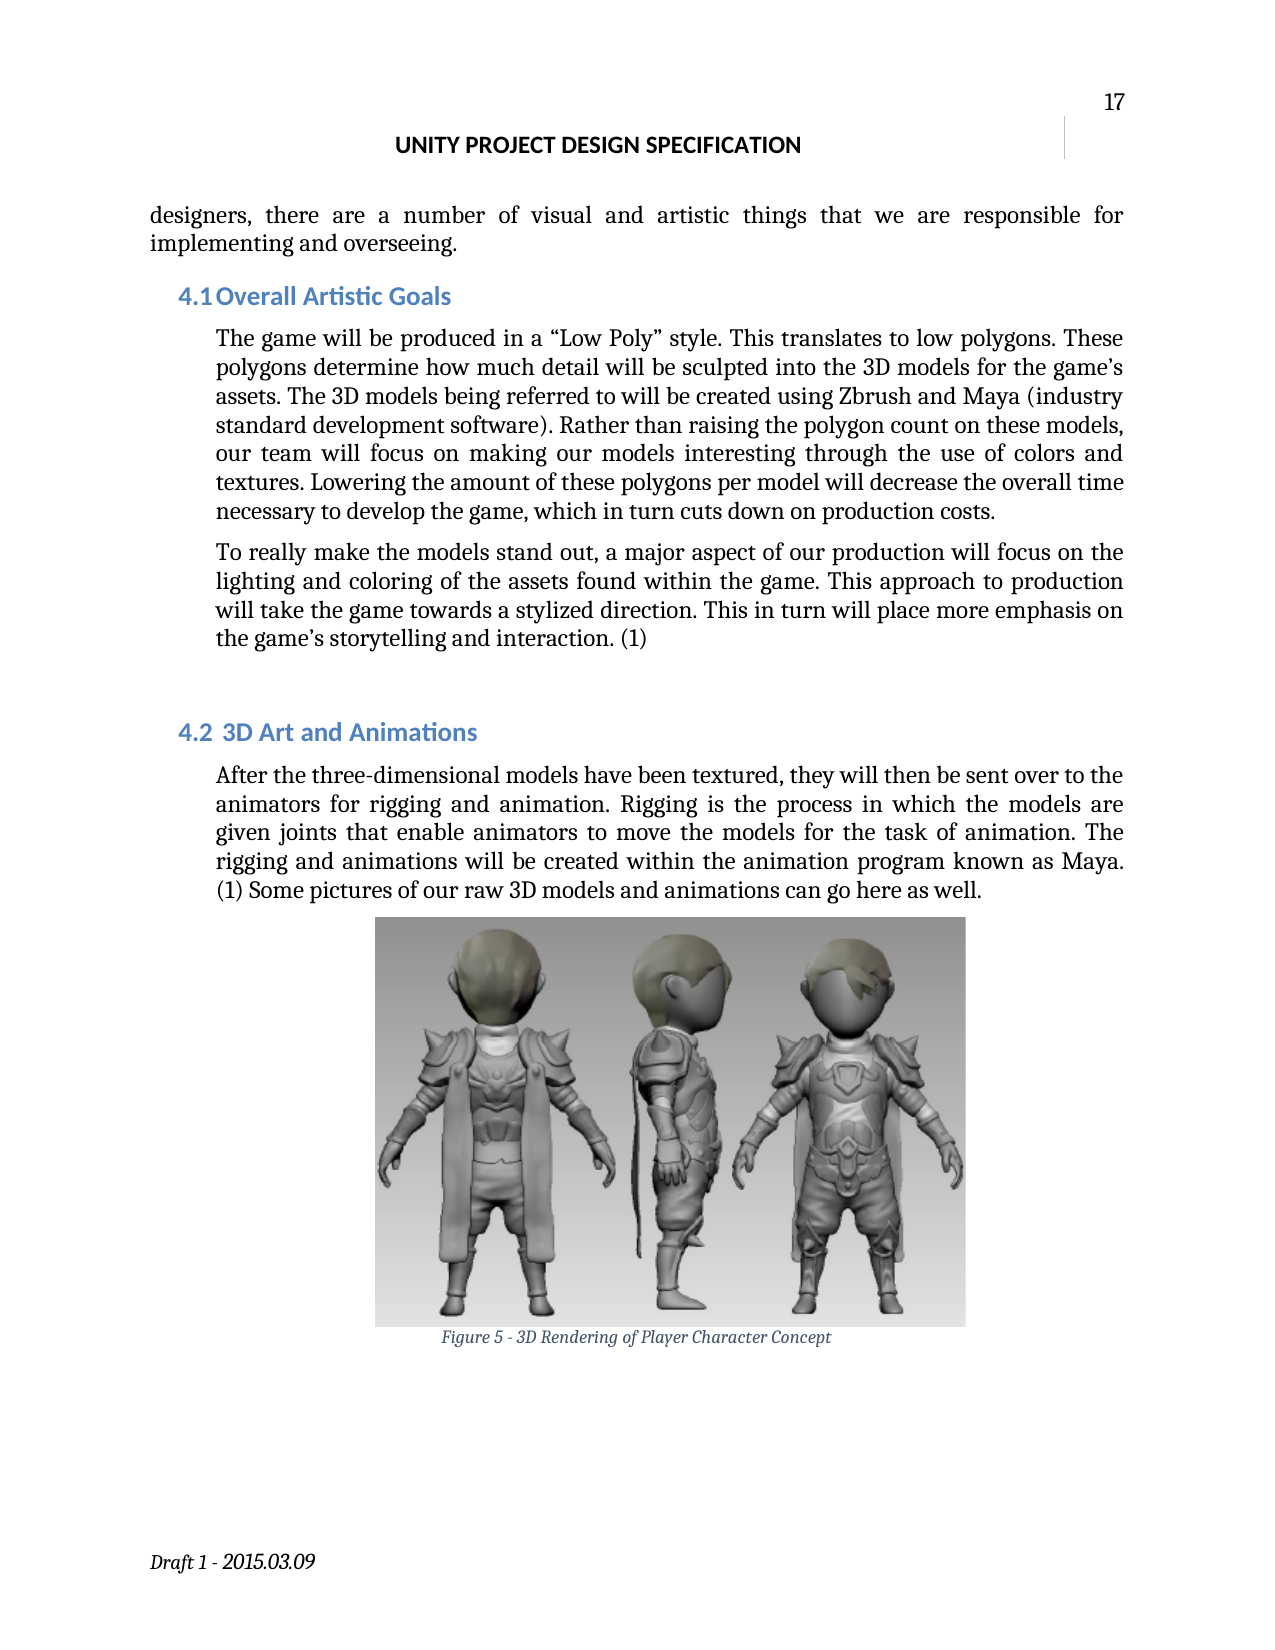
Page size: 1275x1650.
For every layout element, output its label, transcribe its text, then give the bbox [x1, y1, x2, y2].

text To really make the models stand out, a major aspect of our production will focus on the lighting and coloring of the assets found within the game. This approach to production will take the game towards a stylized direction. This in turn will place more emphasis on the game’s storytelling and interaction. (1) [216, 538, 1125, 653]
text The game will be produced in a “Low Poly” style. This translates to low polygons. These polygons determine how much detail will be sculpted into the 3D models for the game’s assets. The 3D models being referred to will be created using Zbrush and Maya (industry standard development software). Rather than raising the polygon count on these models, our team will focus on making our models interesting through the use of colors and textures. Lowering the amount of these polygons per model will decrease the overall time necessary to develop the game, which in turn cuts down on production costs. [216, 324, 1125, 526]
picture [375, 917, 966, 1327]
subtitle Overall Artistic Goals [178, 279, 1125, 312]
subtitle 3D Art and Animations [178, 715, 1125, 748]
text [150, 201, 1125, 258]
text After the three-dimensional models have been textured, they will then be sent over to the animators for rigging and animation. Rigging is the process in which the models are given joints that enable animators to move the models for the task of animation. The rigging and animations will be created within the animation program known as Maya. (1) Some pictures of our raw 3D models and animations can go here as well. [216, 761, 1125, 904]
